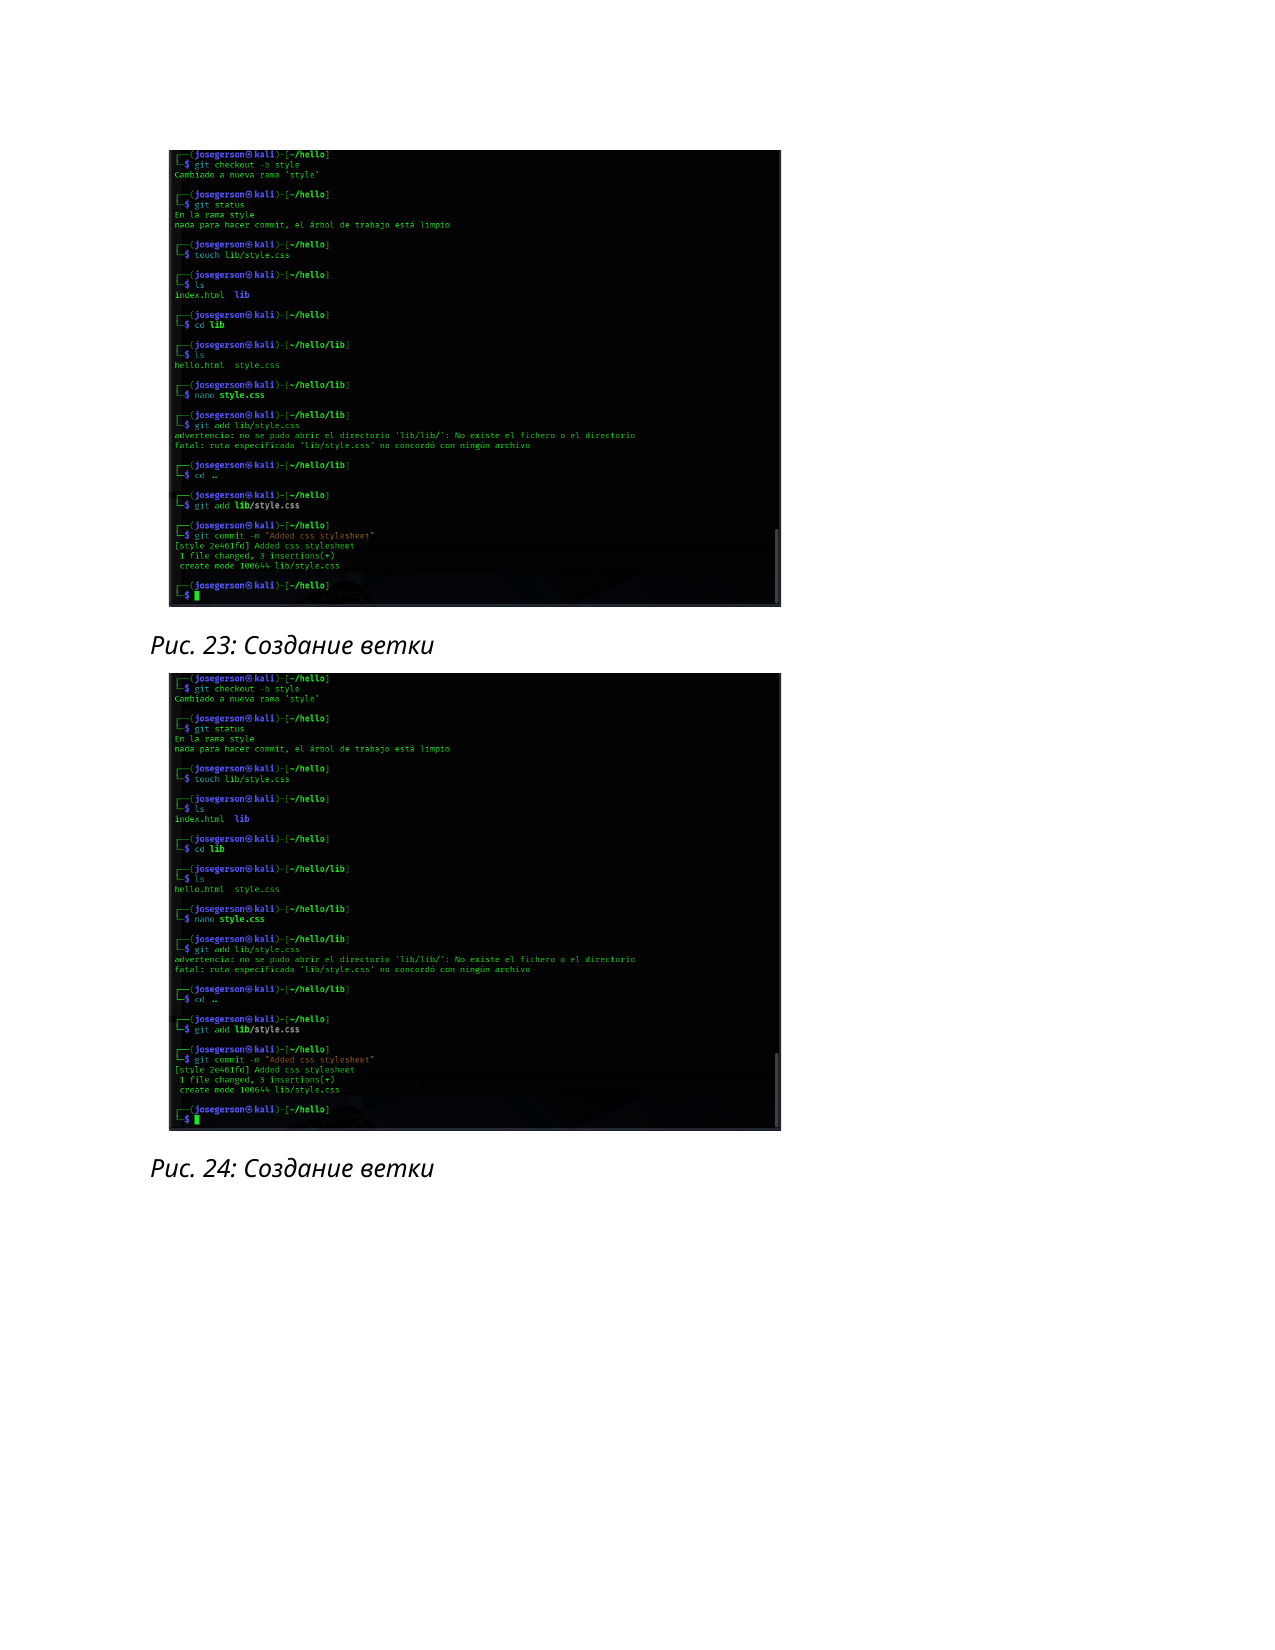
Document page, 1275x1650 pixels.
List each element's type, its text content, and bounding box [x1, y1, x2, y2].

text Рис. 23: Создание ветки [150, 627, 1125, 661]
picture [168, 150, 782, 607]
picture [168, 673, 782, 1131]
text Рис. 24: Создание ветки [150, 1151, 1125, 1185]
